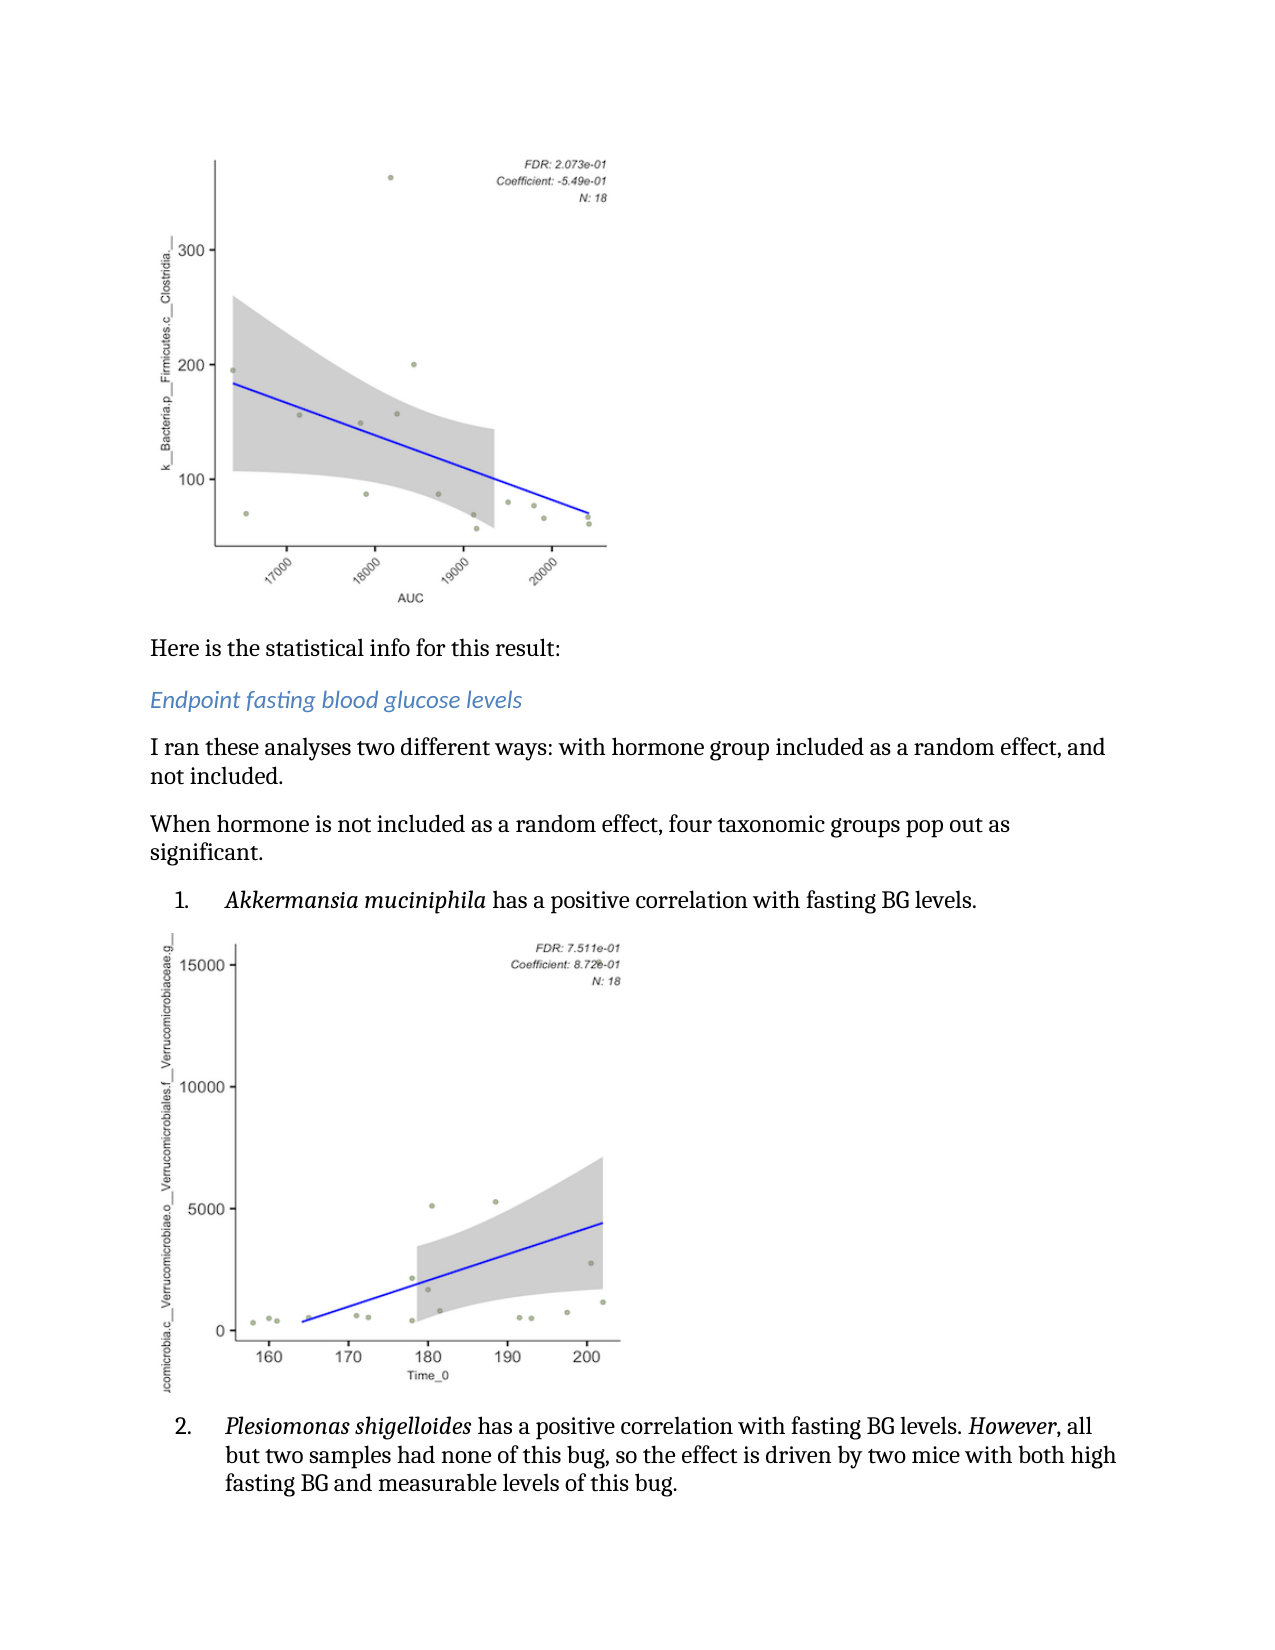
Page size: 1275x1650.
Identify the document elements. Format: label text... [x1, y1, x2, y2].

picture [150, 933, 632, 1393]
picture [150, 150, 618, 616]
text When hormone is not included as a random effect, four taxonomic groups pop out as significant. [150, 809, 1125, 867]
subtitle Endpoint fasting blood glucose levels [150, 684, 1125, 714]
text I ran these analyses two different ways: with hormone group included as a random effect, and not included. [150, 733, 1125, 791]
list Akkermansia muciniphila has a positive correlation with fasting BG levels. [175, 886, 1125, 914]
list Plesiomonas shigelloides has a positive correlation with fasting BG levels. However, all but two samples had none of this bug, so the effect is driven by two mice with both high fasting BG and measurable levels of this bug. [175, 1412, 1125, 1498]
text Here is the statistical info for this result: [150, 634, 1125, 663]
